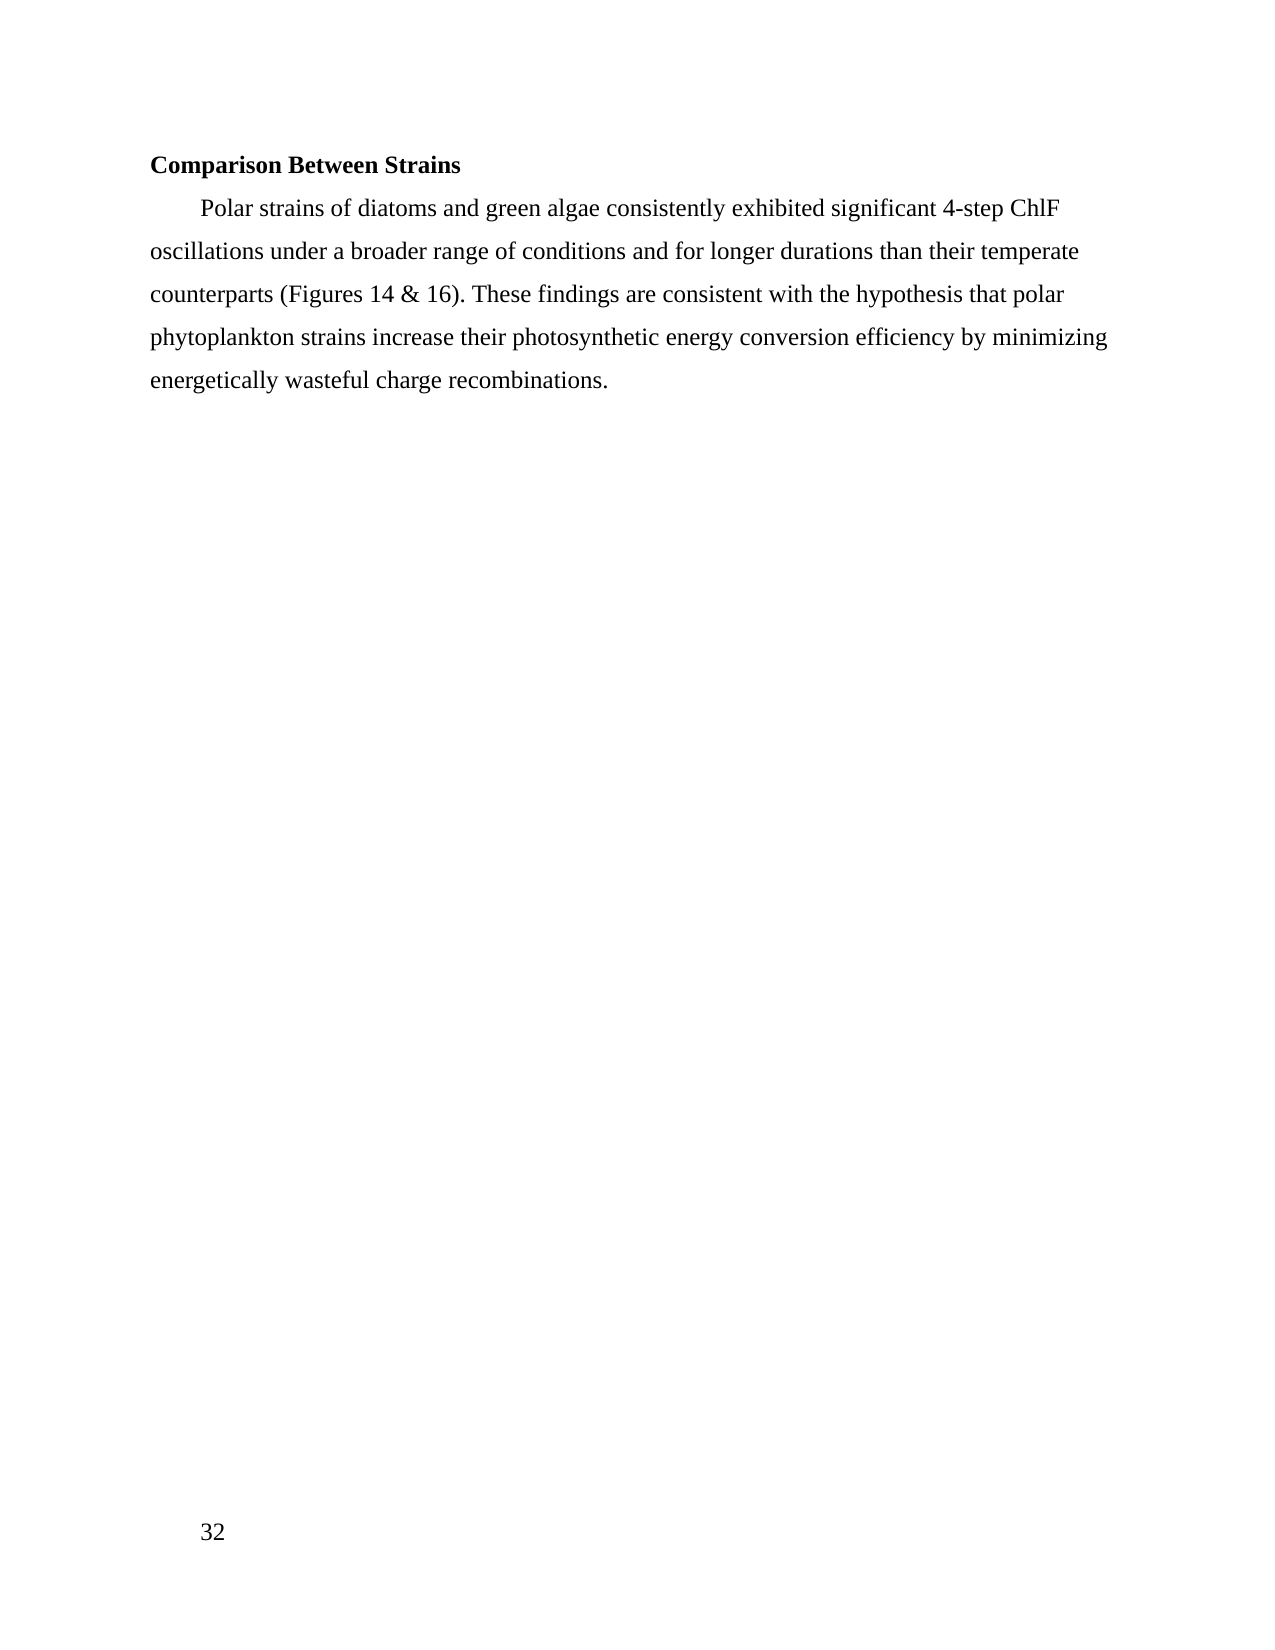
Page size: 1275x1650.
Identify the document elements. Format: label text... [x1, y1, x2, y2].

text Polar strains of diatoms and green algae consistently exhibited significant 4-step ChlF oscillations under a broader range of conditions and for longer durations than their temperate counterparts (Figures 14 & 16). These findings are consistent with the hypothesis that polar phytoplankton strains increase their photosynthetic energy conversion efficiency by minimizing energetically wasteful charge recombinations. [150, 193, 1125, 394]
subtitle Comparison Between Strains [150, 150, 1125, 179]
